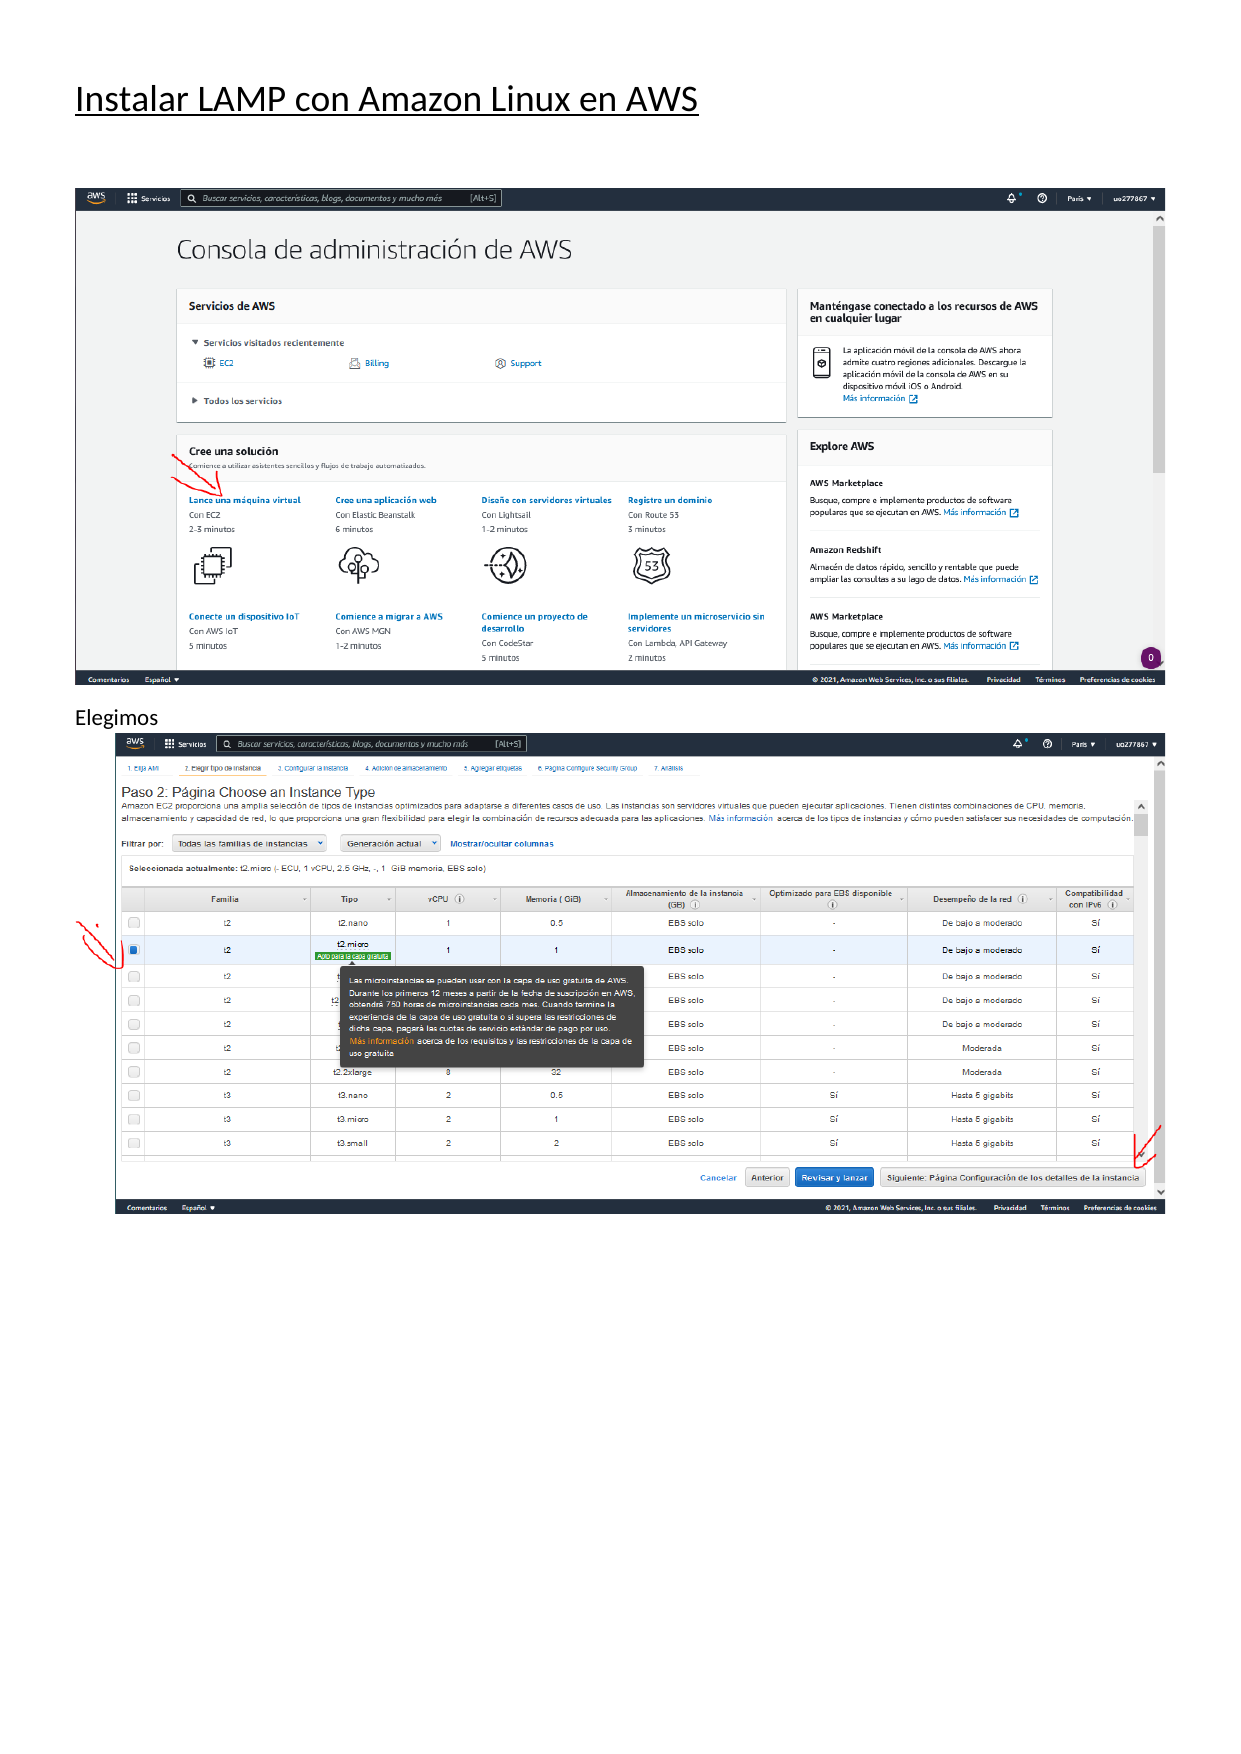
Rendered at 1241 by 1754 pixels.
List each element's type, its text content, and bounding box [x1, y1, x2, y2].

picture [75, 188, 1166, 685]
picture [75, 733, 1166, 1214]
text Instalar LAMP con Amazon Linux en AWS [75, 75, 1165, 121]
text Elegimos [75, 703, 1165, 733]
